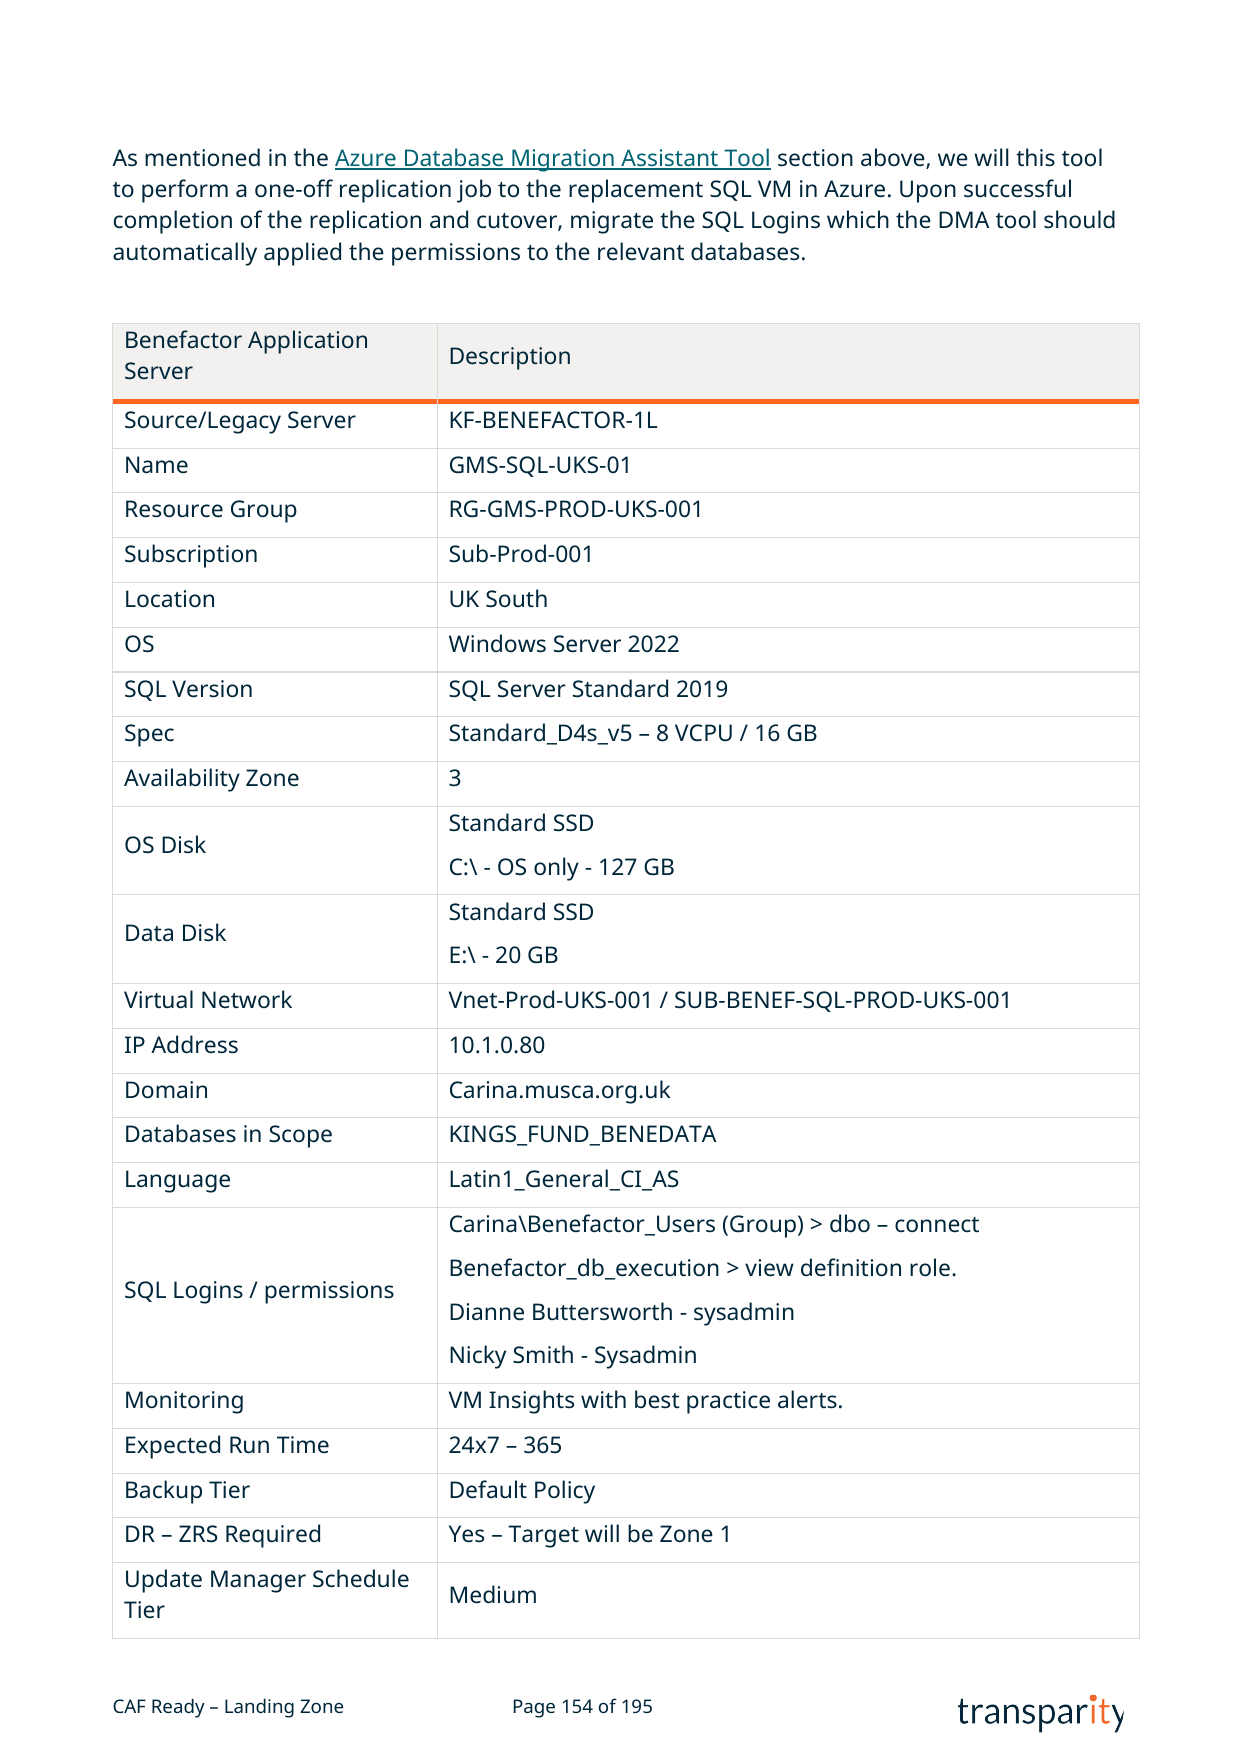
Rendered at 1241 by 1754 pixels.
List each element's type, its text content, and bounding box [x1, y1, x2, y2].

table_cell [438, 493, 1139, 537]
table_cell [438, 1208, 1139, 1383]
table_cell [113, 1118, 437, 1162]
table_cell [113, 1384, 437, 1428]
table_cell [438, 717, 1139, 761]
picture [957, 1694, 1124, 1733]
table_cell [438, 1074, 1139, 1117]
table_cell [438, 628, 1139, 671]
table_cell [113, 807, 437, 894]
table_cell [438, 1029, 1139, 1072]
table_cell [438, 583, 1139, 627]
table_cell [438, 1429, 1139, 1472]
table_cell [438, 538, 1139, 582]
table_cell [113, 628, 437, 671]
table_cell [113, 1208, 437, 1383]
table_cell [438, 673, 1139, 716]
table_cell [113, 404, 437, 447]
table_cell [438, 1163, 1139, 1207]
text As mentioned in the Azure Database Migration Assistant Tool section above, we will this tool to perform a one-off replication job to the replacement SQL VM in Azure. Upon successful completion of the replication and cutover, migrate the SQL Logins which the DMA tool should automatically applied the permissions to the relevant databases. [112, 142, 1128, 267]
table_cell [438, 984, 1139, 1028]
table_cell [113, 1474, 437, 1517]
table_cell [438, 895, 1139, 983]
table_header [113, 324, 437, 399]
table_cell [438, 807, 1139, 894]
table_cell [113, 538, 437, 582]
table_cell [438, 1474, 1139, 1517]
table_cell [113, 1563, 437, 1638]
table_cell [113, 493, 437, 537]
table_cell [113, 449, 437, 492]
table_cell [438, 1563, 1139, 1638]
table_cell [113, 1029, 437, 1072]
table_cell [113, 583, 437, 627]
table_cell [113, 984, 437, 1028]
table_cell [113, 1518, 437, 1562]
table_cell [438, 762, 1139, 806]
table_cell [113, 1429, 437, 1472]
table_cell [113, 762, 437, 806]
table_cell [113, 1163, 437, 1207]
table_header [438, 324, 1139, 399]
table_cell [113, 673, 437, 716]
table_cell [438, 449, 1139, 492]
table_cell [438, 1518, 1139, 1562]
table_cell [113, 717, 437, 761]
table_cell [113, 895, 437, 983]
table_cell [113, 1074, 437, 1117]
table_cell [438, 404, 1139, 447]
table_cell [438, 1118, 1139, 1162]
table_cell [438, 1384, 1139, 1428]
